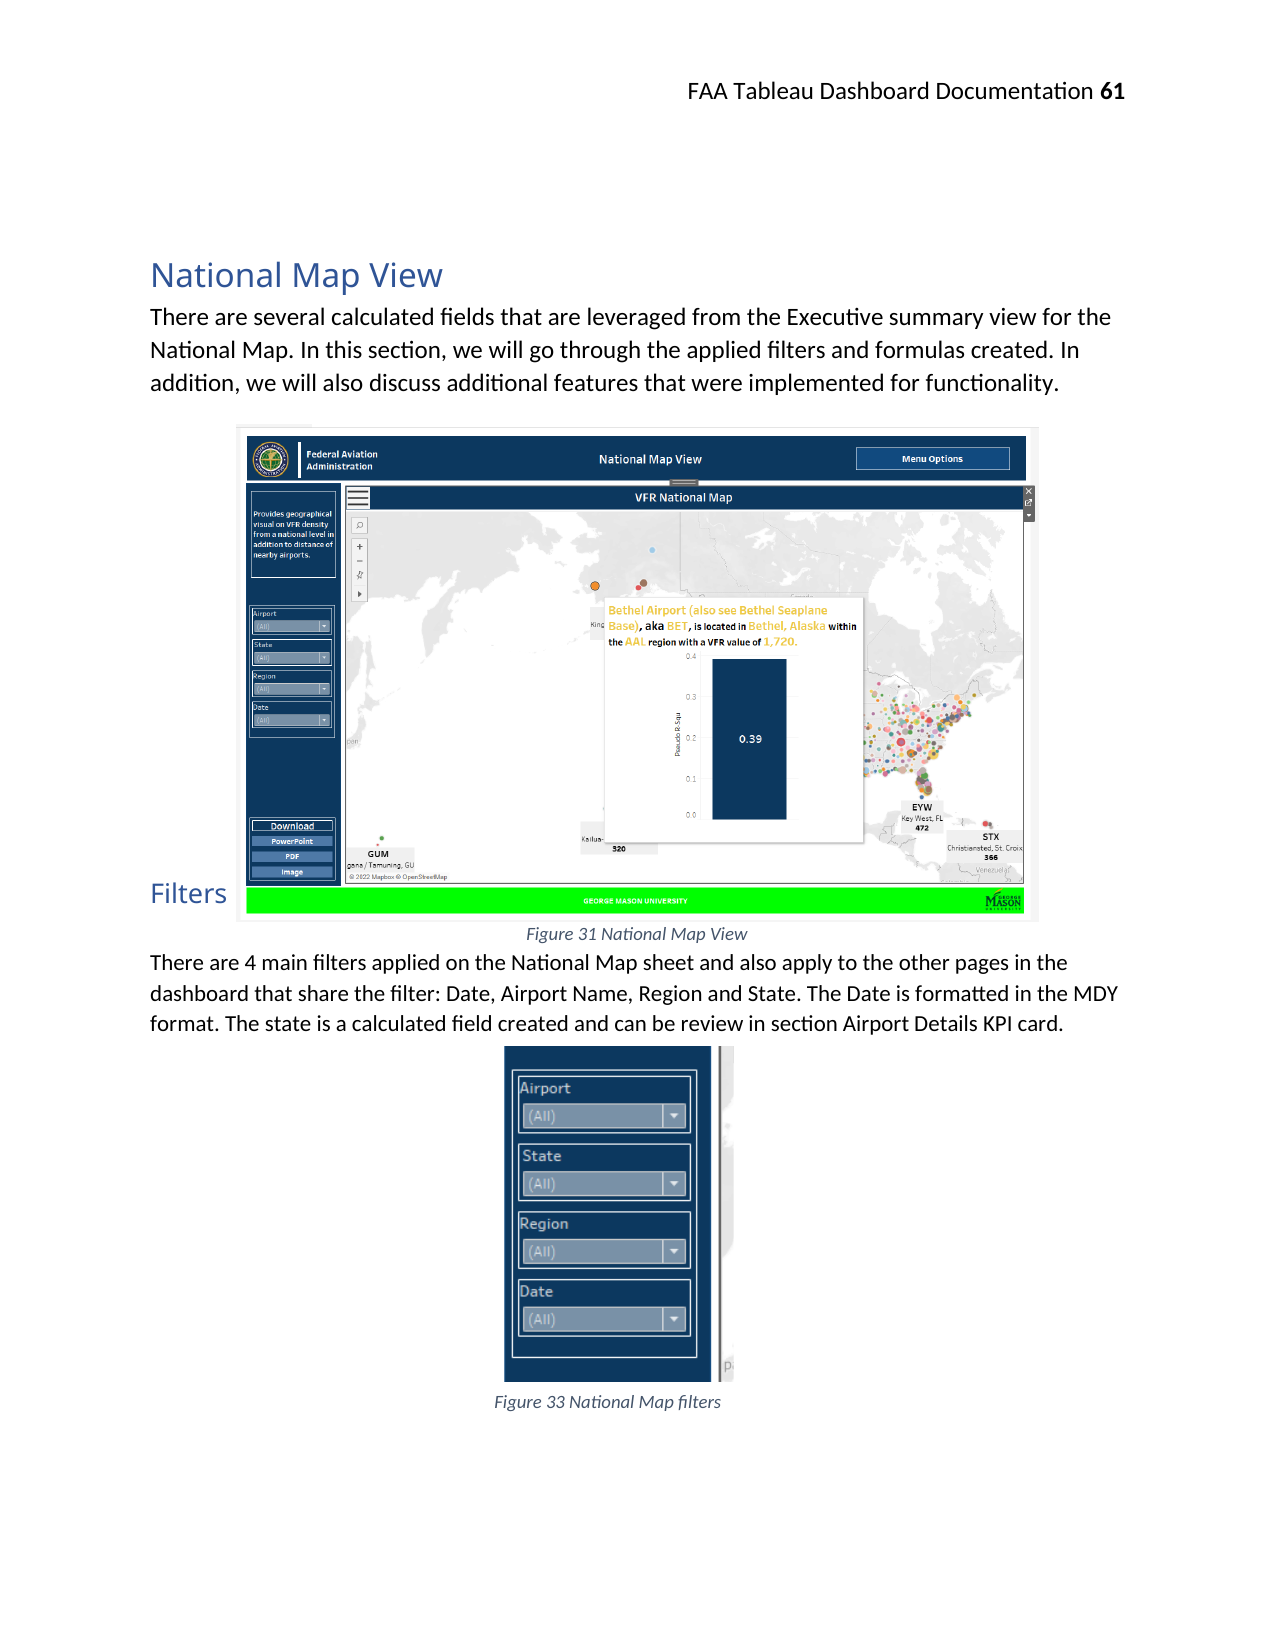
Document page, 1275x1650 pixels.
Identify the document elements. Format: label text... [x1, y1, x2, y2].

text There are 4 main filters applied on the National Map sheet and also apply to the other pages in the dashboard that share the filter: Date, Airport Name, Region and State. The Date is formatted in the MDY format. The state is a calculated field created and can be review in section Airport Details KPI card. [150, 914, 1125, 1037]
text There are several calculated fields that are leveraged from the Executive summary view for the National Map. In this section, we will go through the applied filters and formulas created. In addition, we will also discuss additional features that were implemented for functionality. [150, 301, 1125, 397]
subtitle National Map View [150, 252, 1125, 297]
picture [494, 1046, 734, 1382]
picture [236, 424, 1039, 922]
